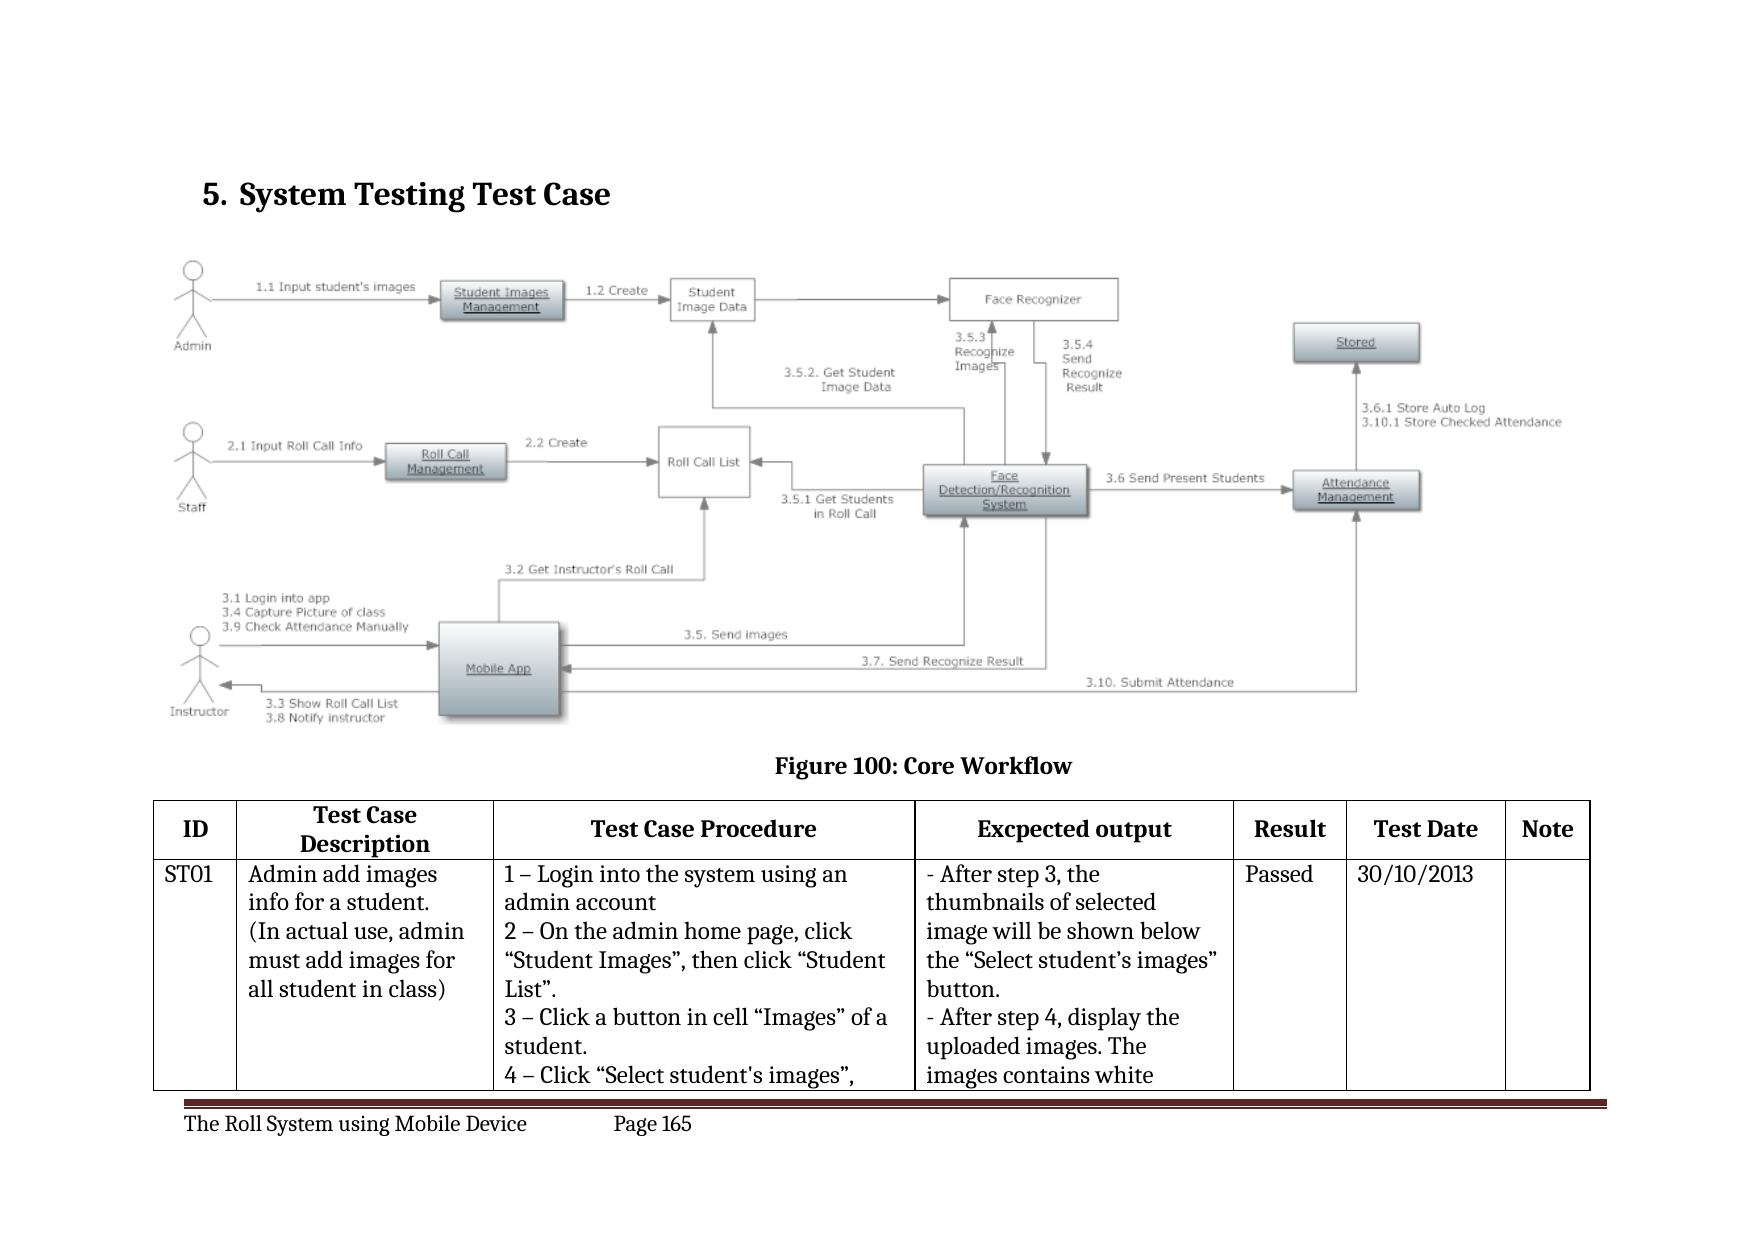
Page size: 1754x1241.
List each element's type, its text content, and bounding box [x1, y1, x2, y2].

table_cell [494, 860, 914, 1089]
subtitle System Testing Test Case [202, 175, 1607, 214]
list Figure 100: Core Workflow [240, 752, 1607, 781]
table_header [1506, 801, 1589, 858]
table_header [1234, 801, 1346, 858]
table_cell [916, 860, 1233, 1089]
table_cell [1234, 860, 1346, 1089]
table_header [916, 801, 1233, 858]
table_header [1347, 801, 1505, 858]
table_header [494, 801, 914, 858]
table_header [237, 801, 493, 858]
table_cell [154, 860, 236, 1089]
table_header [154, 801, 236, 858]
picture [165, 238, 1582, 728]
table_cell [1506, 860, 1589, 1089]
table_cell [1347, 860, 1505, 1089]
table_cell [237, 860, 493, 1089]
